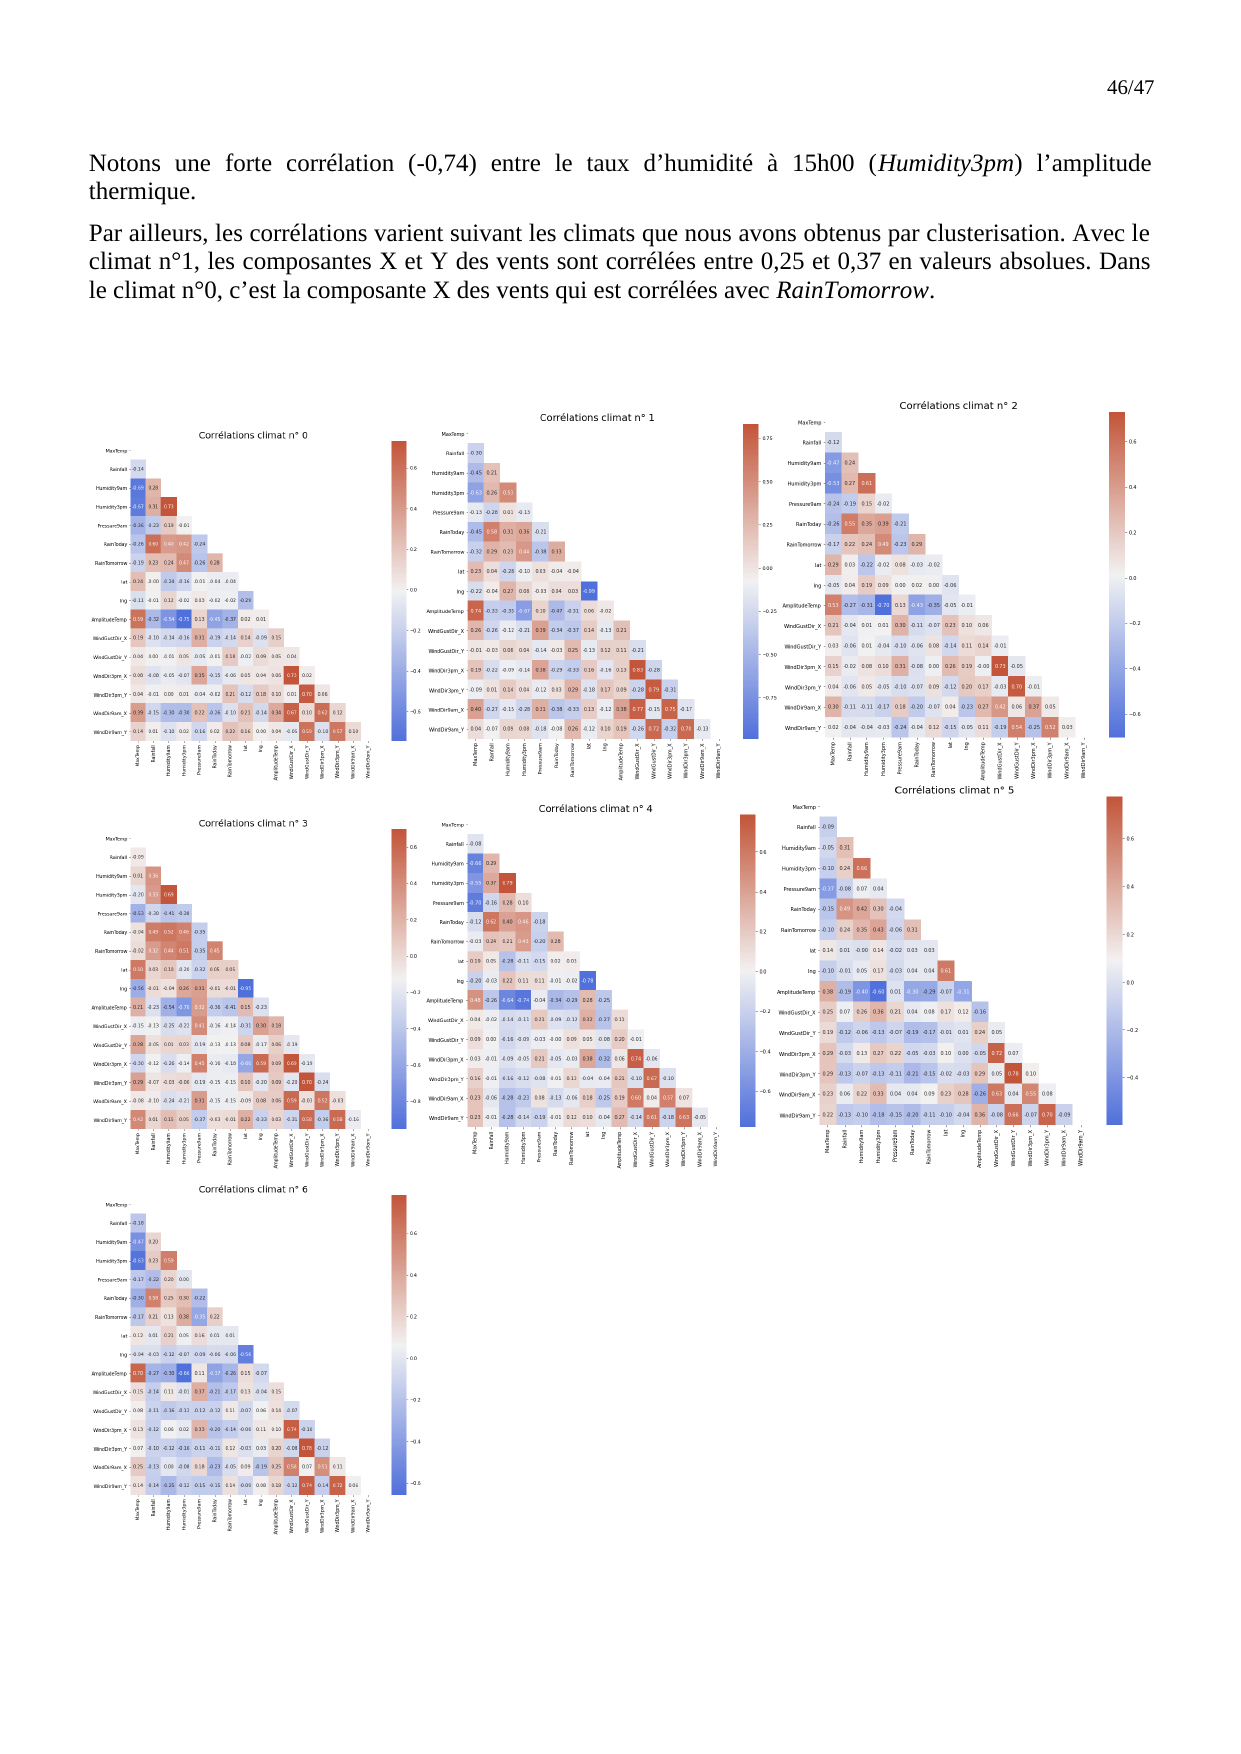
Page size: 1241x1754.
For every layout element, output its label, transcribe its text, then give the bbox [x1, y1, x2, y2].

text Par ailleurs, les corrélations varient suivant les climats que nous avons obtenus par clusterisation. Avec le climat n°1, les composantes X et Y des vents sont corrélées entre 0,25 et 0,37 en valeurs absolues. Dans le climat n°0, c’est la composante X des vents qui est corrélées avec RainTomorrow. [89, 218, 1152, 304]
picture [88, 398, 1143, 1171]
picture [88, 1183, 424, 1537]
text Notons une forte corrélation (-0,74) entre le taux d’humidité à 15h00 (Humidity3pm) l’amplitude thermique. [89, 148, 1152, 205]
